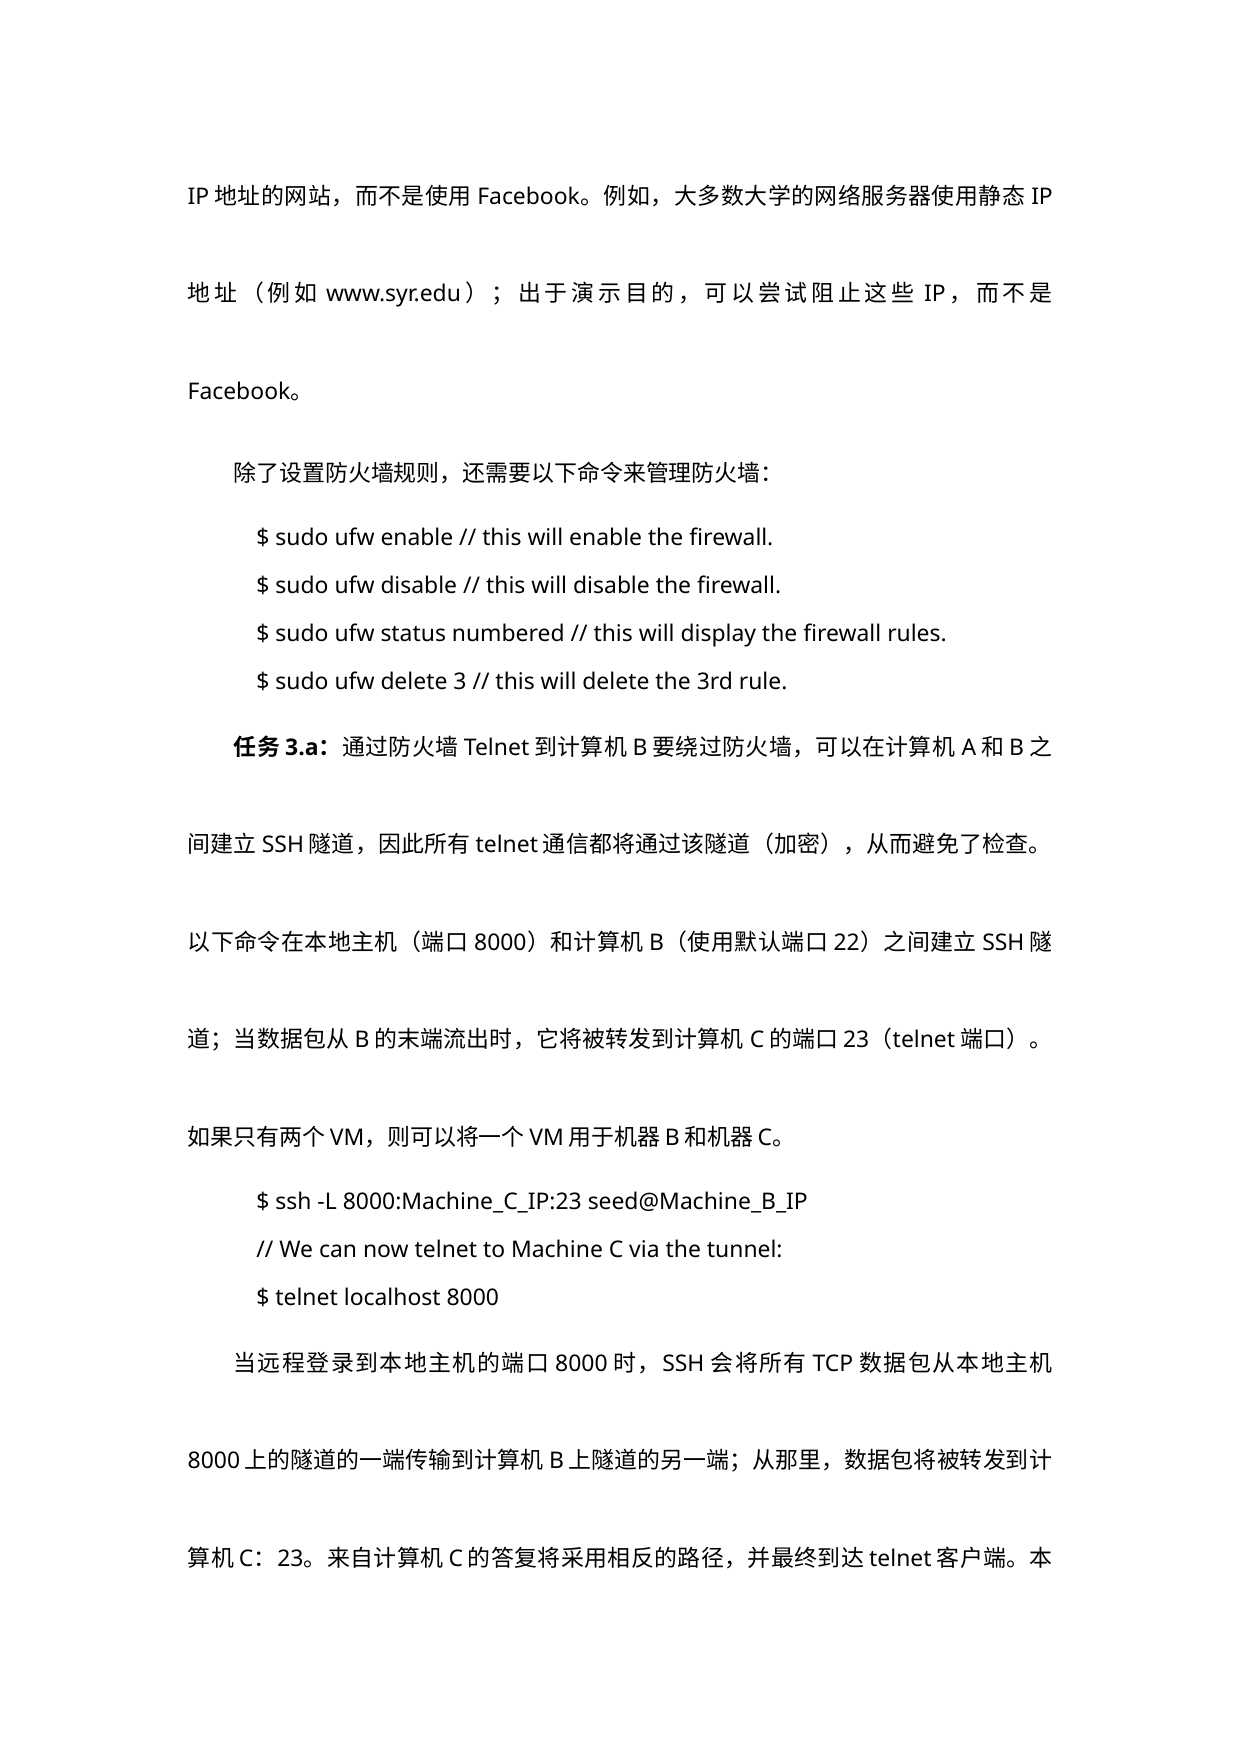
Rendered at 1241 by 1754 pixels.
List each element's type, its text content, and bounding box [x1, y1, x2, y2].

text // We can now telnet to Machine C via the tunnel: [187, 1232, 1053, 1265]
text 任务3.a：通过防火墙Telnet到计算机B要绕过防火墙，可以在计算机A和B之间建立SSH隧道，因此所有telnet通信都将通过该隧道（加密），从而避免了检查。以下命令在本地主机（端口8000）和计算机B（使用默认端口22）之间建立SSH隧道；当数据包从B的末端流出时，它将被转发到计算机C的端口23（telnet端口）。如果只有两个VM，则可以将一个VM用于机器B和机器C。 [187, 713, 1053, 1168]
text 除了设置防火墙规则，还需要以下命令来管理防火墙： [187, 439, 1053, 504]
text $ sudo ufw enable // this will enable the firewall. [187, 520, 1053, 553]
text $ sudo ufw delete 3 // this will delete the 3rd rule. [187, 664, 1053, 697]
text $ ssh -L 8000:Machine_C_IP:23 seed@Machine_B_IP [187, 1184, 1053, 1217]
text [187, 1329, 1053, 1589]
text $ telnet localhost 8000 [187, 1281, 1053, 1313]
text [187, 162, 1053, 422]
text $ sudo ufw status numbered // this will display the firewall rules. [187, 616, 1053, 649]
text $ sudo ufw disable // this will disable the firewall. [187, 568, 1053, 601]
